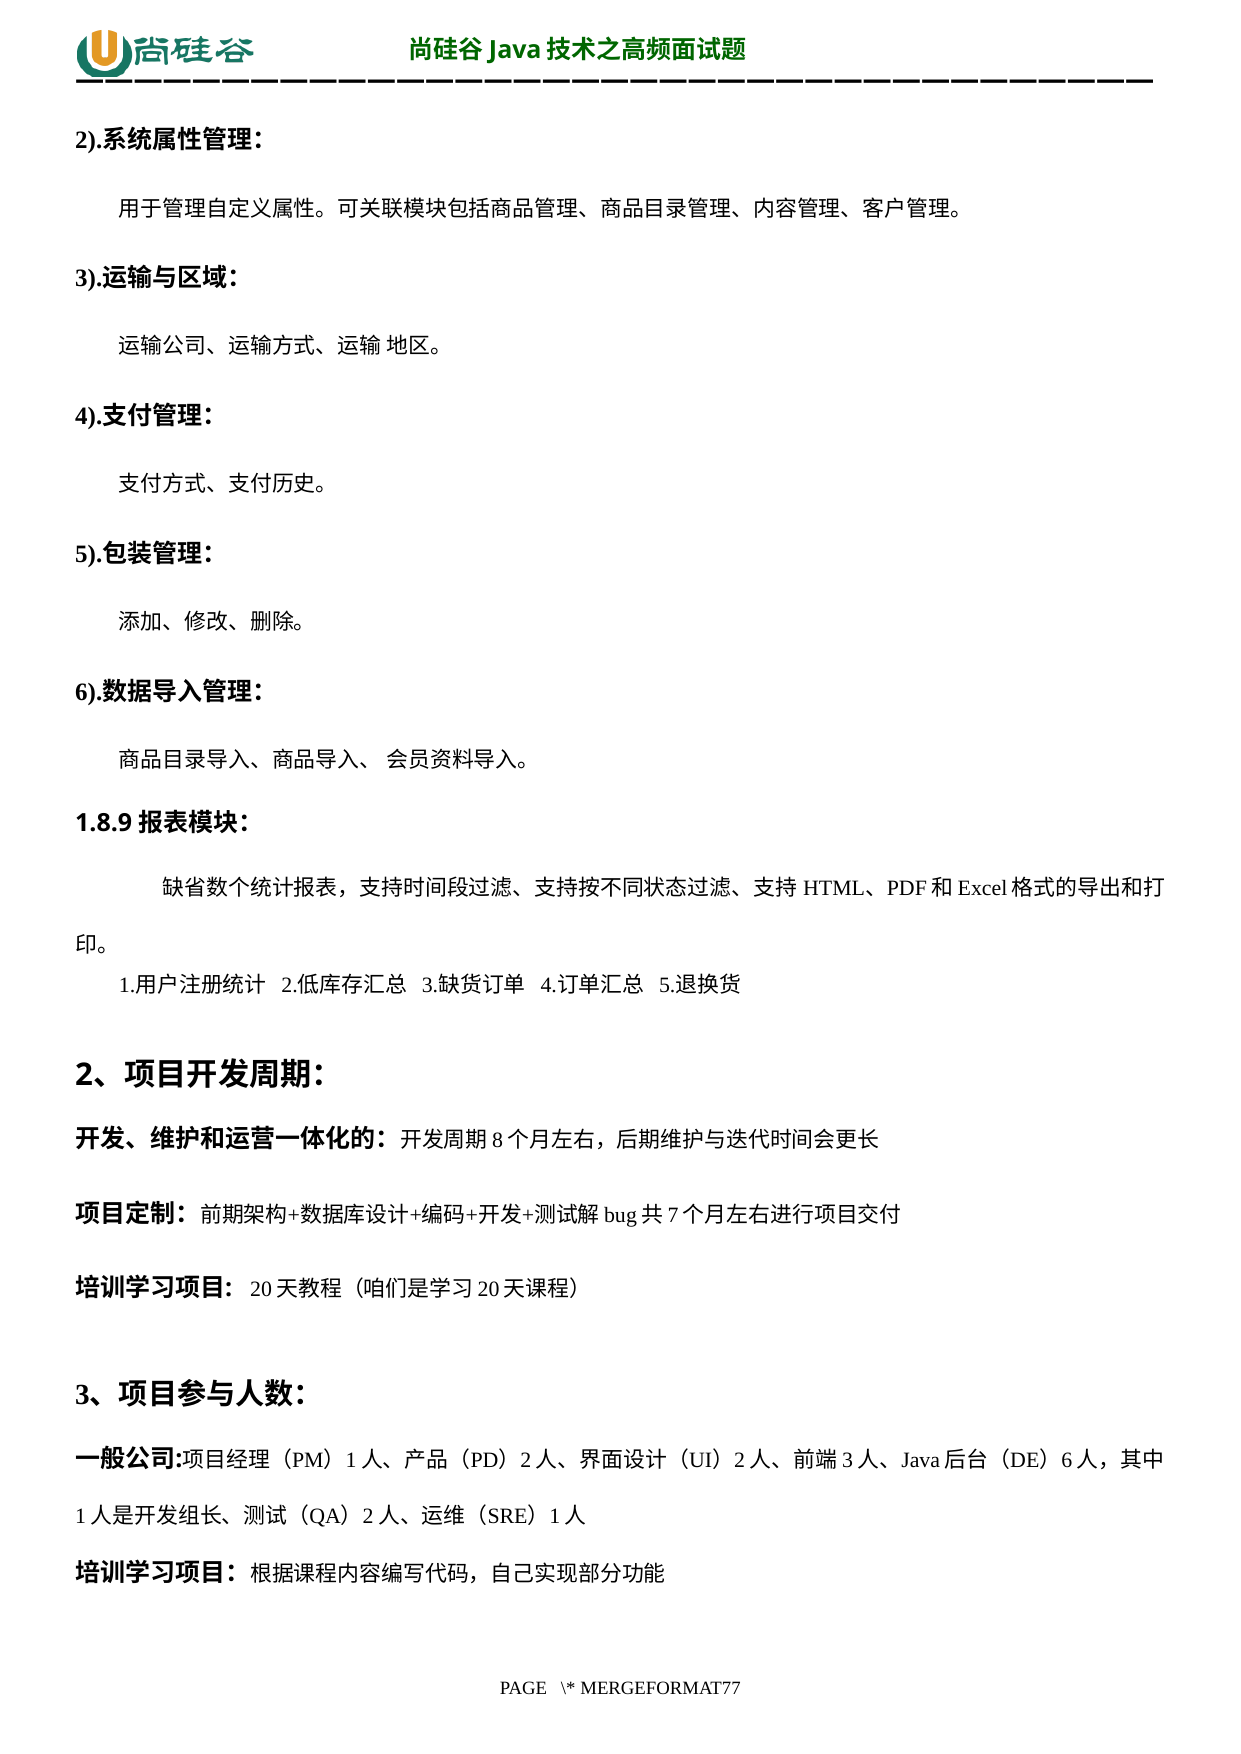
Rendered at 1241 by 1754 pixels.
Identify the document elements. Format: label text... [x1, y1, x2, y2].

subtitle 1.8.9 报表模块： [75, 788, 1165, 853]
subtitle 3).运输与区域： [75, 243, 1165, 308]
text 运输公司、运输方式、运输 地区。 [75, 328, 1165, 361]
text 培训学习项目：根据课程内容编写代码，自己实现部分功能 [75, 1538, 1165, 1603]
subtitle 4).支付管理： [75, 381, 1165, 446]
text 缺省数个统计报表，支持时间段过滤、支持按不同状态过滤、支持HTML、PDF和Excel格式的导出和打印。 [75, 853, 1165, 959]
subtitle 5).包装管理： [75, 519, 1165, 584]
text 1.用户注册统计 2.低库存汇总 3.缺货订单 4.订单汇总 5.退换货 [75, 967, 1165, 999]
picture [75, 29, 253, 77]
text 添加、修改、删除。 [75, 604, 1165, 636]
subtitle 2、项目开发周期： [75, 1039, 1165, 1104]
text 项目定制：前期架构+数据库设计+编码+开发+测试解bug共7个月左右进行项目交付 [75, 1179, 1165, 1244]
text 支付方式、支付历史。 [75, 466, 1165, 498]
text 一般公司:项目经理（PM）1人、产品（PD）2人、界面设计（UI）2人、前端 3人、Java后台（DE）6人，其中1人是开发组长、测试（QA）2人、运维（SRE）1人 [75, 1424, 1165, 1530]
subtitle 6).数据导入管理： [75, 657, 1165, 722]
text 用于管理自定义属性。可关联模块包括商品管理、商品目录管理、内容管理、客户管理。 [75, 190, 1165, 223]
subtitle 3、项目参与人数： [75, 1359, 1165, 1424]
text 培训学习项目: 20天教程（咱们是学习20天课程） [75, 1253, 1165, 1318]
text 商品目录导入、商品导入、 会员资料导入。 [75, 741, 1165, 774]
text 开发、维护和运营一体化的：开发周期8个月左右，后期维护与迭代时间会更长 [75, 1104, 1165, 1169]
subtitle 2).系统属性管理： [75, 105, 1165, 170]
